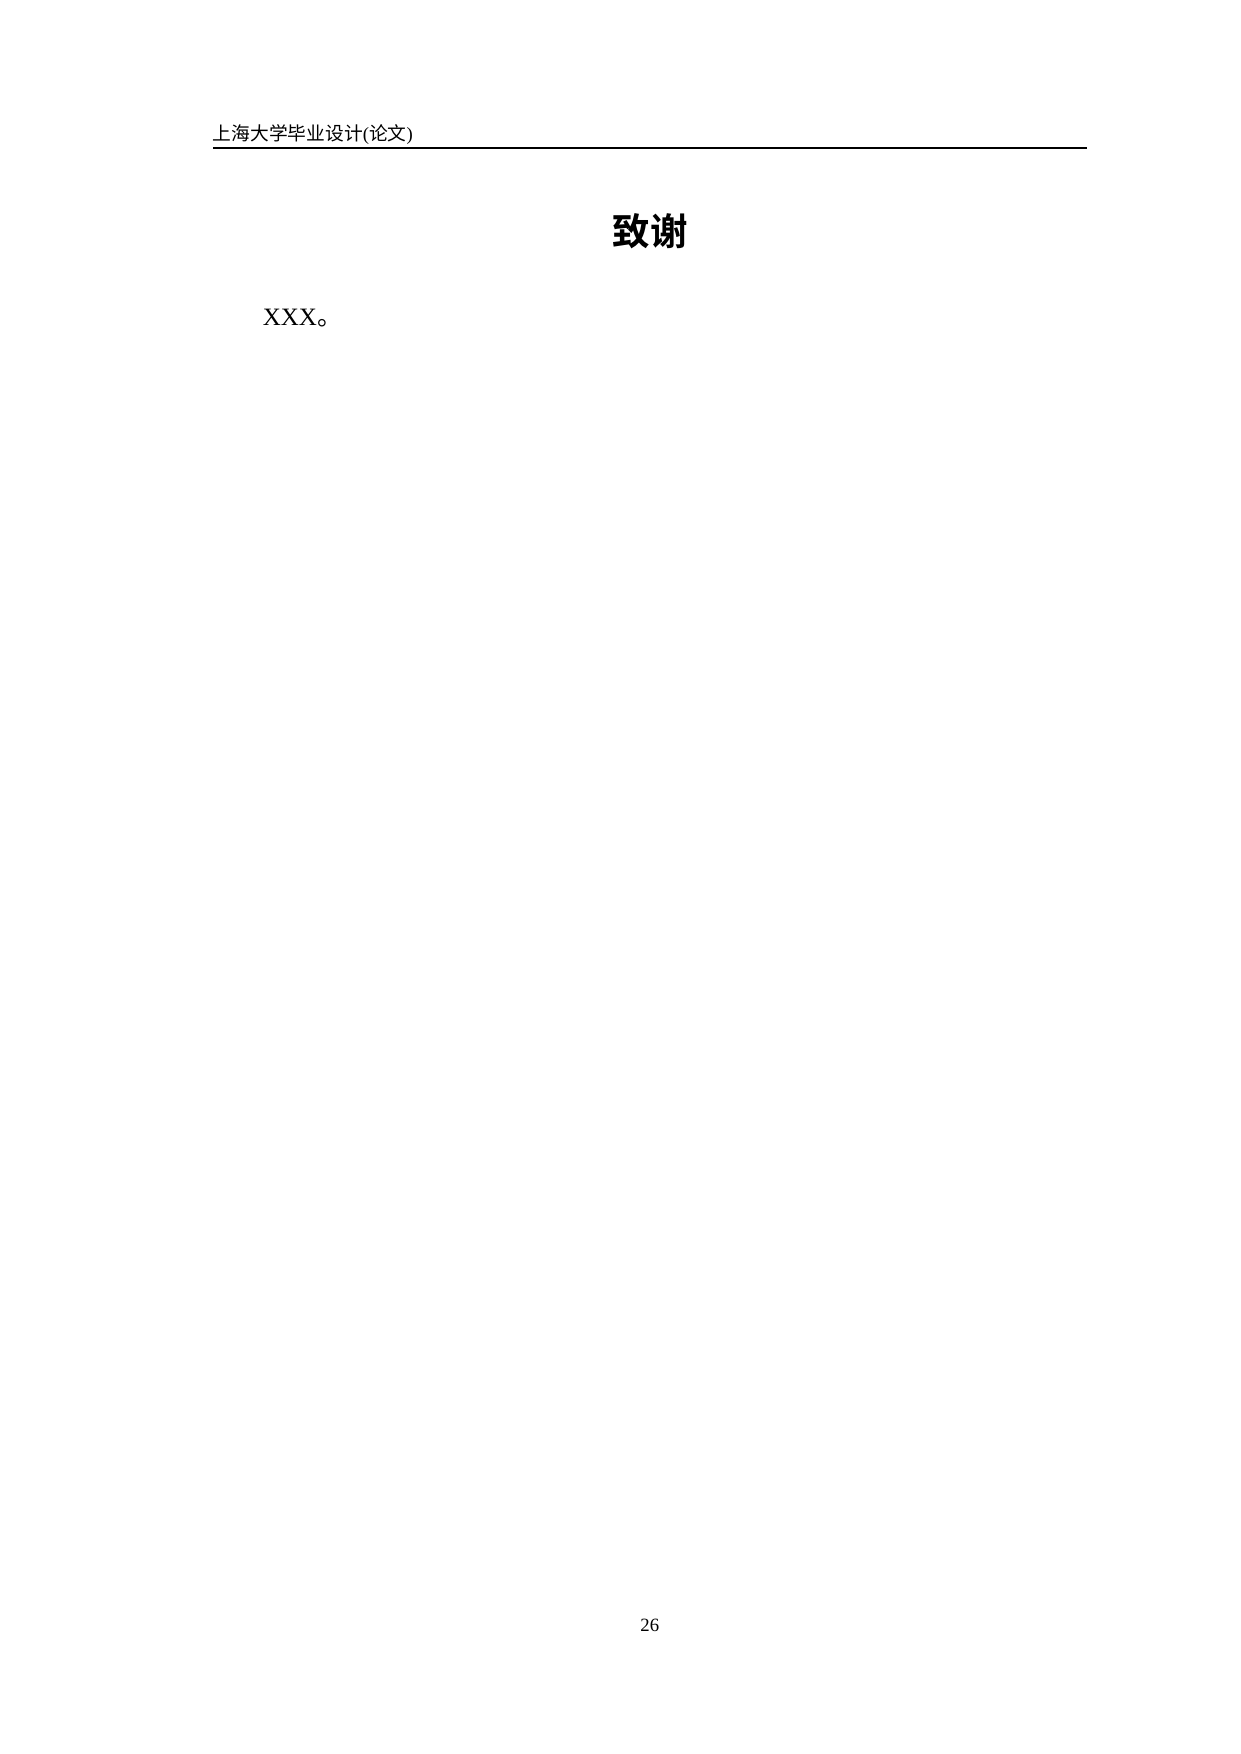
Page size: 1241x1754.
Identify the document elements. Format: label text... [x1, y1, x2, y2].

subtitle 致谢 [213, 202, 1087, 256]
text XXX。 [213, 296, 1087, 332]
